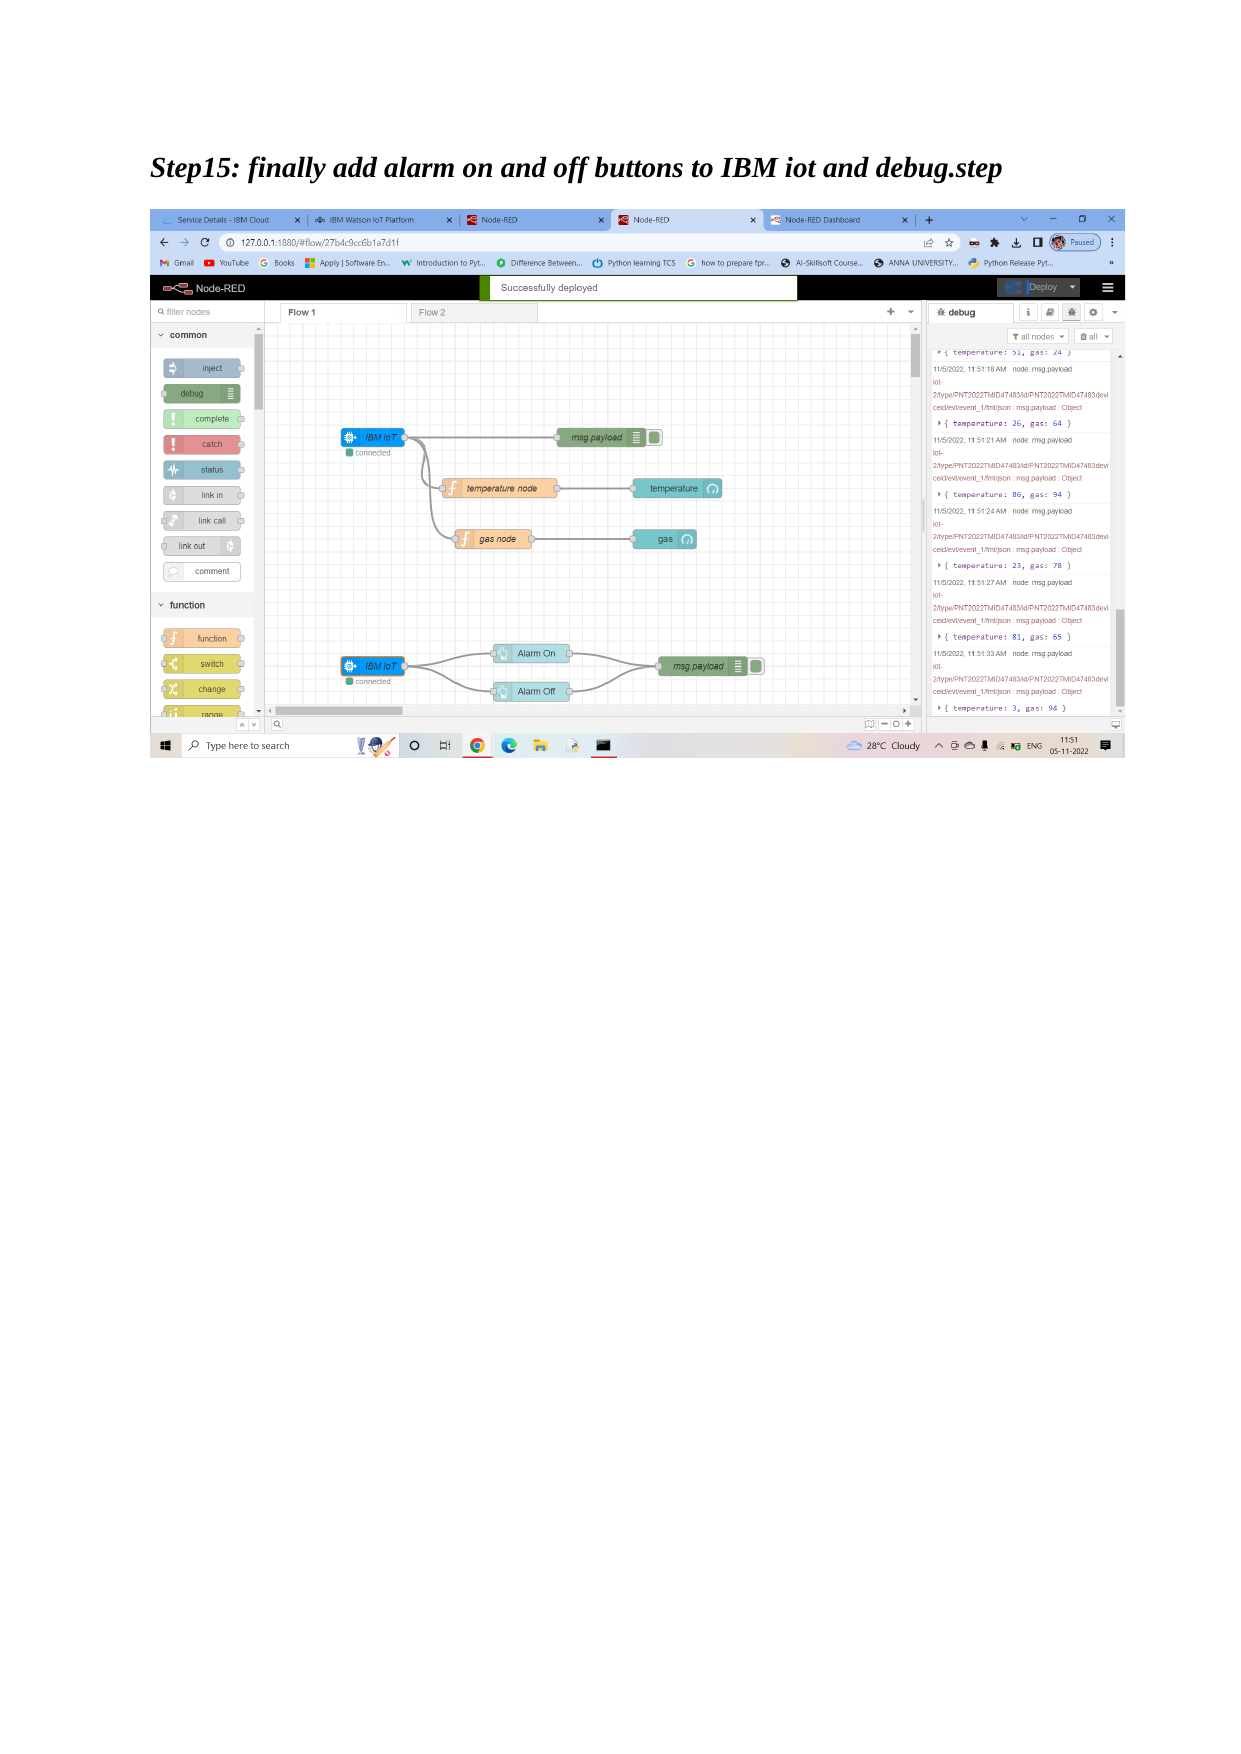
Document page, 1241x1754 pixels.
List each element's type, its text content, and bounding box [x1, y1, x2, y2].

text Step15: finally add alarm on and off buttons to IBM iot and debug.step [150, 150, 1090, 183]
picture [150, 209, 1125, 758]
